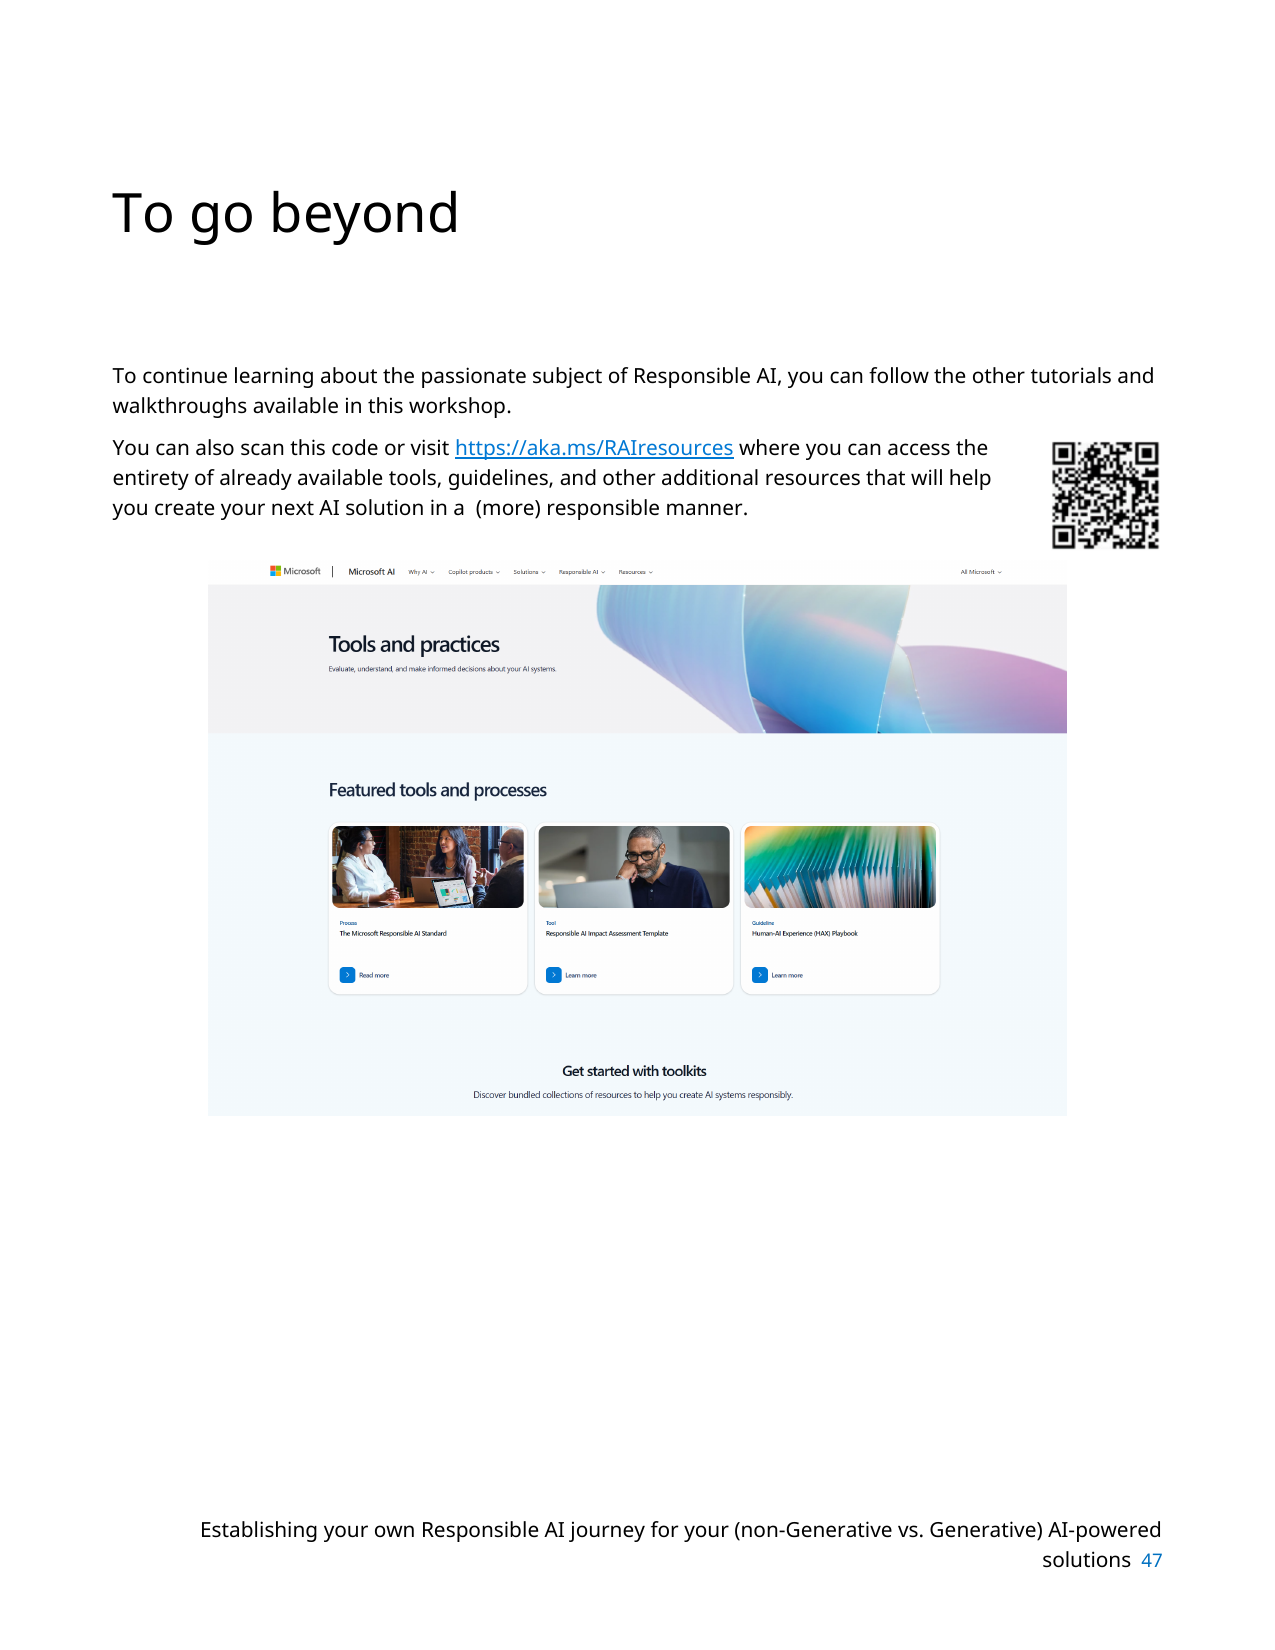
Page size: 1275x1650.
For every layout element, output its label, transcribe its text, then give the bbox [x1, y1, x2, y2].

subtitle To go beyond [112, 175, 703, 249]
text To continue learning about the passionate subject of Responsible AI, you can follow the other tutorials and walkthroughs available in this workshop. [112, 361, 1162, 419]
text You can also scan this code or visit https://aka.ms/RAIresources where you can access the entirety of already available tools, guidelines, and other additional resources that will help you create your next AI solution in a (more) responsible manner. [112, 433, 1162, 521]
picture [1050, 436, 1160, 554]
picture [208, 560, 1067, 1116]
